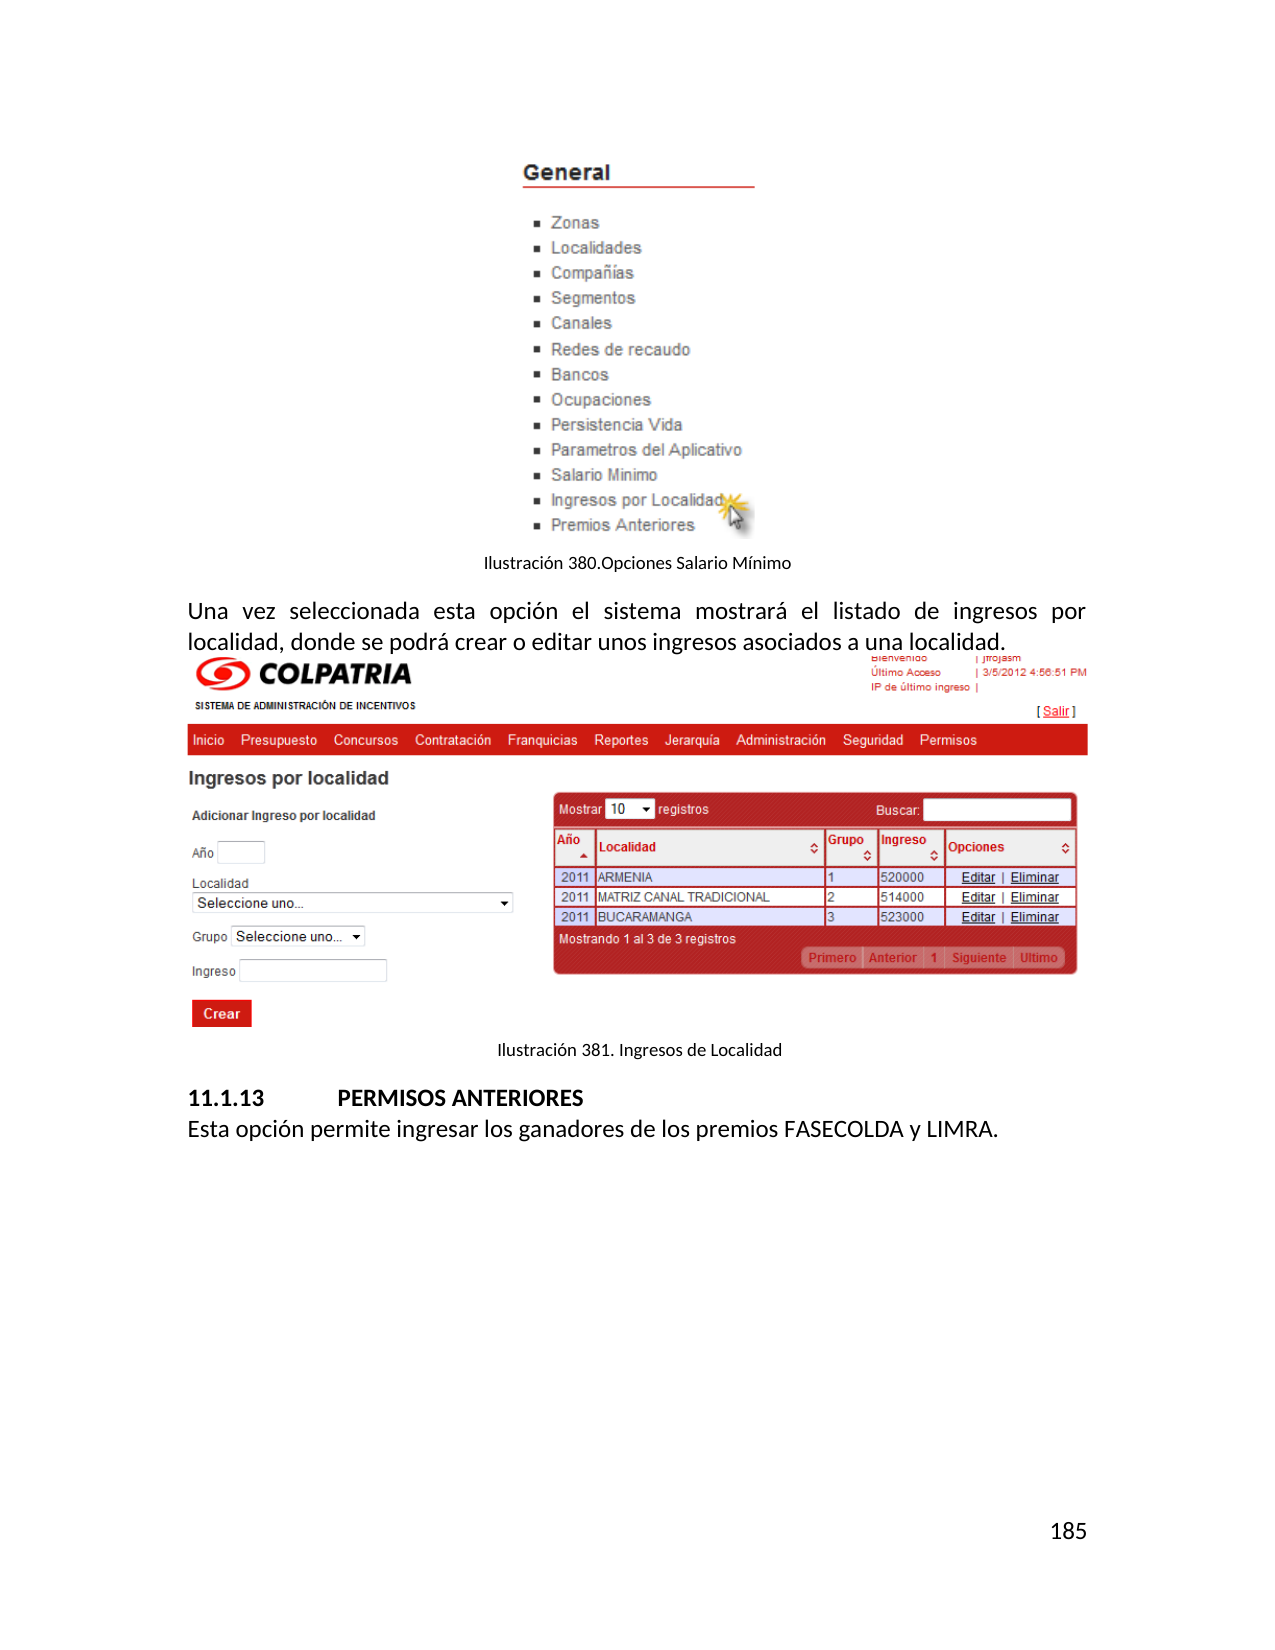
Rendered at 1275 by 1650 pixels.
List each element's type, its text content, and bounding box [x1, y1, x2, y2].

text Esta opción permite ingresar los ganadores de los premios FASECOLDA y LIMRA. [187, 1113, 1087, 1143]
subtitle PERMISOS ANTERIORES [187, 1082, 1087, 1113]
text Ilustración 380.Opciones Salario Mínimo [187, 552, 1087, 574]
text Una vez seleccionada esta opción el sistema mostrará el listado de ingresos por localidad, donde se podrá crear o editar unos ingresos asociados a una localidad. [187, 595, 1087, 656]
picture [187, 656, 1088, 1027]
text Ilustración 381. Ingresos de Localidad [187, 1039, 1087, 1062]
picture [520, 150, 755, 539]
